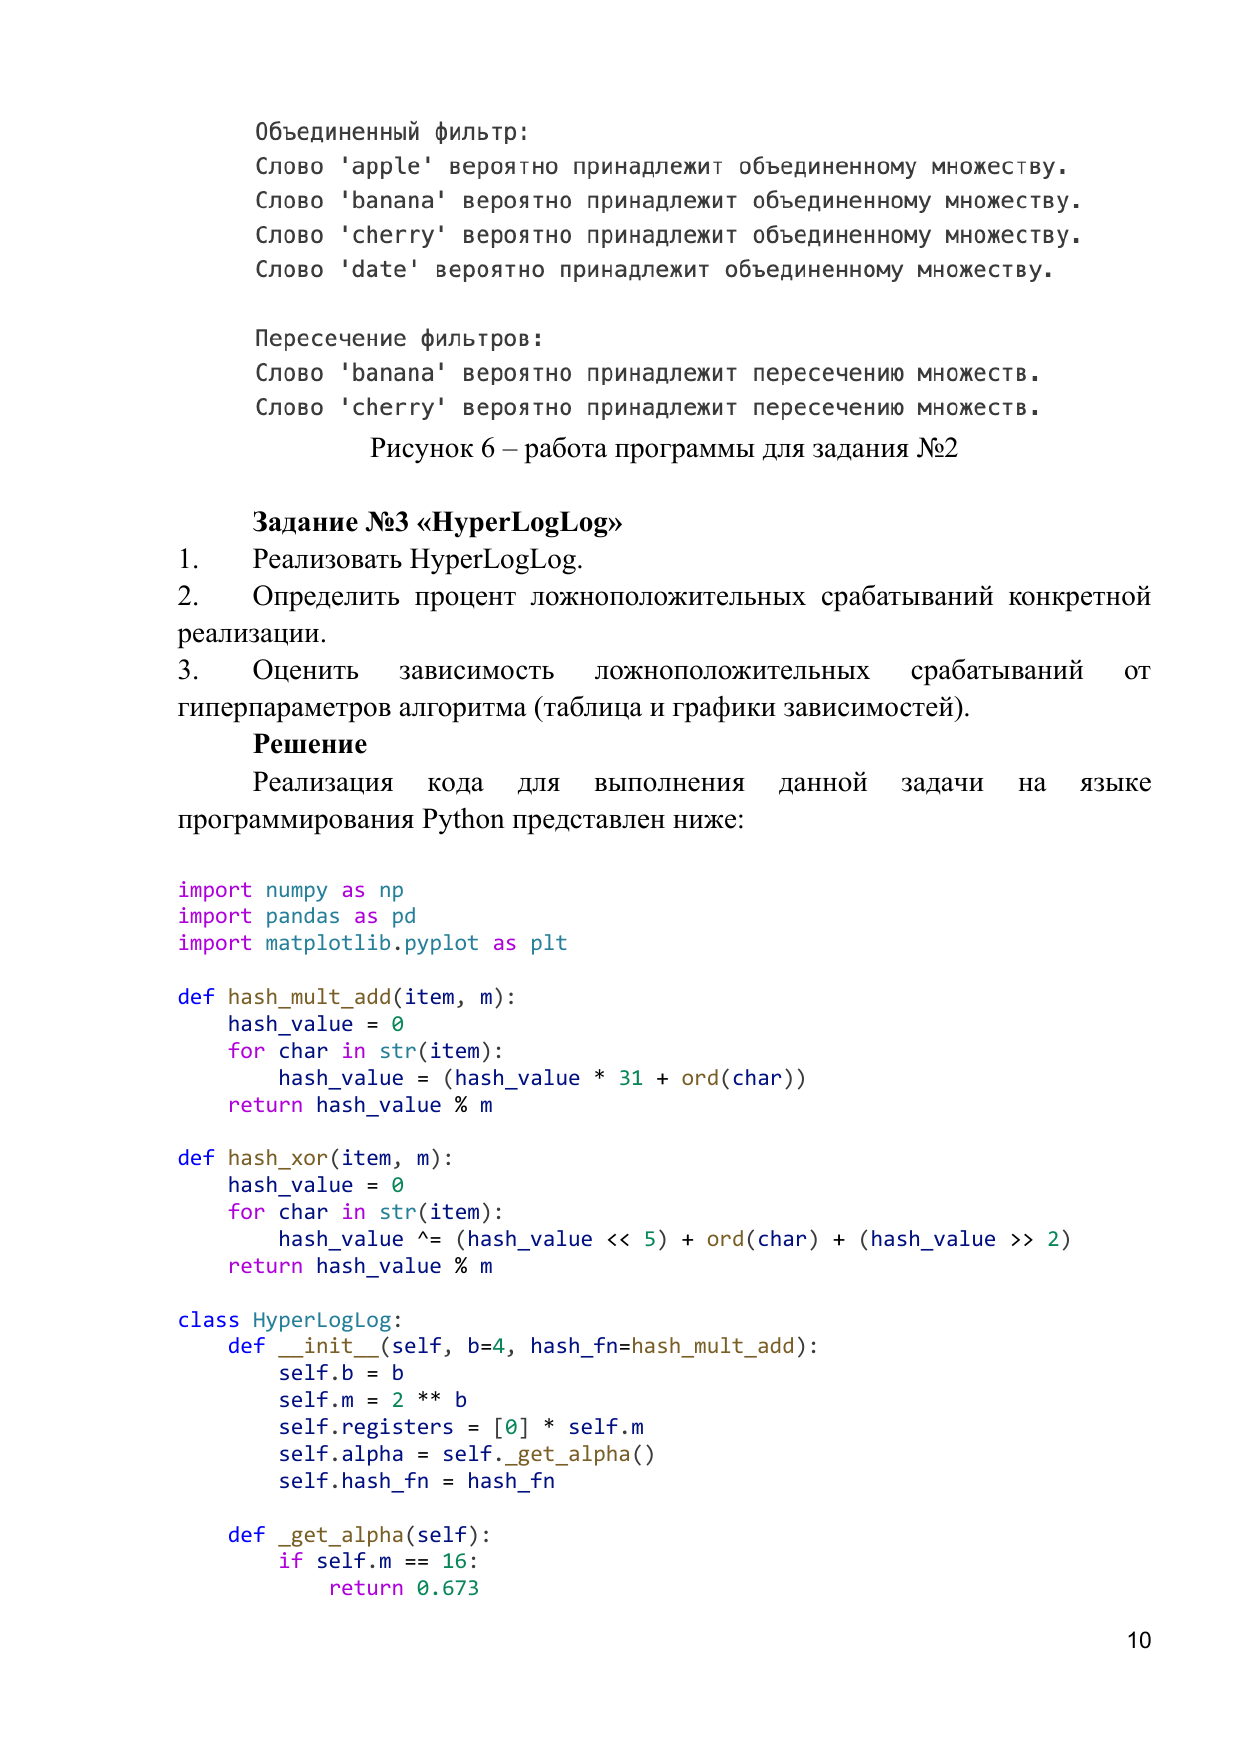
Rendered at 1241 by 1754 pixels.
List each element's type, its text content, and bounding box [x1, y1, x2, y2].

list Оценить зависимость ложноположительных срабатываний от гиперпараметров алгоритма (таблица и графики зависимостей). [177, 654, 1152, 723]
text import numpy as np [177, 876, 1152, 903]
text self.hash_fn = hash_fn [177, 1467, 1152, 1494]
text hash_value = 0 [177, 1011, 1152, 1037]
text self.m = 2 ** b [177, 1387, 1152, 1414]
text return 0.673 [177, 1575, 1152, 1602]
list Реализовать HyperLogLog. [177, 542, 1152, 575]
text Реализация кода для выполнения данной задачи на языке программирования Python представлен ниже: [177, 765, 1152, 834]
text hash_value = (hash_value * 31 + ord(char)) [177, 1064, 1152, 1091]
text hash_value = 0 [177, 1172, 1152, 1199]
list Определить процент ложноположительных срабатываний конкретной реализации. [177, 579, 1152, 649]
text import pandas as pd [177, 903, 1152, 930]
picture [243, 118, 1086, 428]
text def __init__(self, b=4, hash_fn=hash_mult_add): [177, 1333, 1152, 1360]
text Задание №3 «HyperLogLog» [177, 505, 1152, 538]
text hash_value ^= (hash_value << 5) + ord(char) + (hash_value >> 2) [177, 1226, 1152, 1252]
text return hash_value % m [177, 1091, 1152, 1118]
text self.b = b [177, 1360, 1152, 1387]
text def _get_alpha(self): [177, 1521, 1152, 1548]
text def hash_mult_add(item, m): [177, 984, 1152, 1011]
text self.alpha = self._get_alpha() [177, 1441, 1152, 1467]
text if self.m == 16: [177, 1548, 1152, 1575]
text for char in str(item): [177, 1199, 1152, 1226]
text class HyperLogLog: [177, 1306, 1152, 1333]
text return hash_value % m [177, 1252, 1152, 1279]
text Решение [177, 728, 1152, 760]
text self.registers = [0] * self.m [177, 1414, 1152, 1441]
text Рисунок 6 – работа программы для задания №2 [177, 431, 1152, 463]
text import matplotlib.pyplot as plt [177, 930, 1152, 957]
text def hash_xor(item, m): [177, 1145, 1152, 1172]
text for char in str(item): [177, 1037, 1152, 1064]
